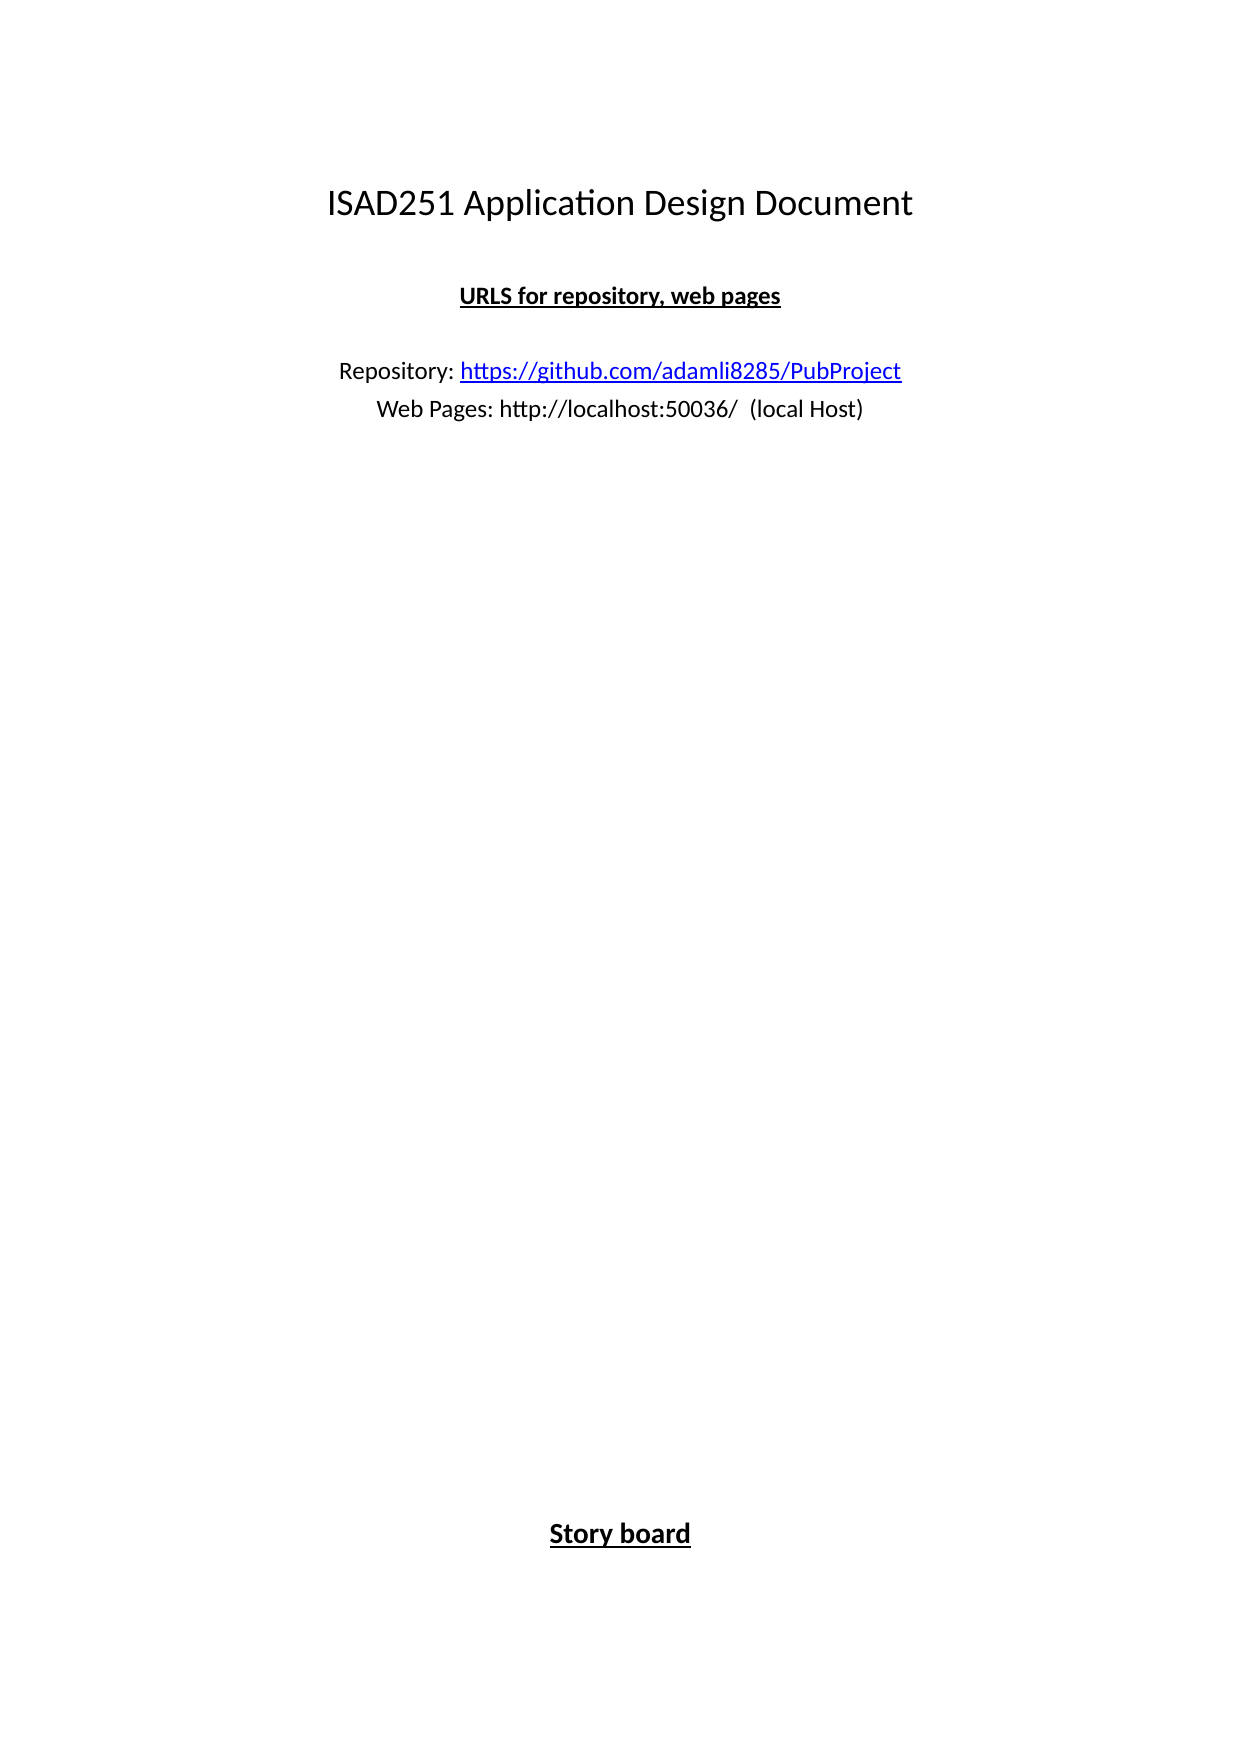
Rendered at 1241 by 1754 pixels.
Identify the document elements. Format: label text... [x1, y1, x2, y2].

text Repository: https://github.com/adamli8285/PubProject [187, 352, 1053, 389]
text Web Pages: http://localhost:50036/ (local Host) [187, 389, 1053, 427]
text ISAD251 Application Design Document [187, 164, 1053, 239]
text Story board [187, 1514, 1053, 1552]
text URLS for repository, web pages [187, 277, 1053, 314]
